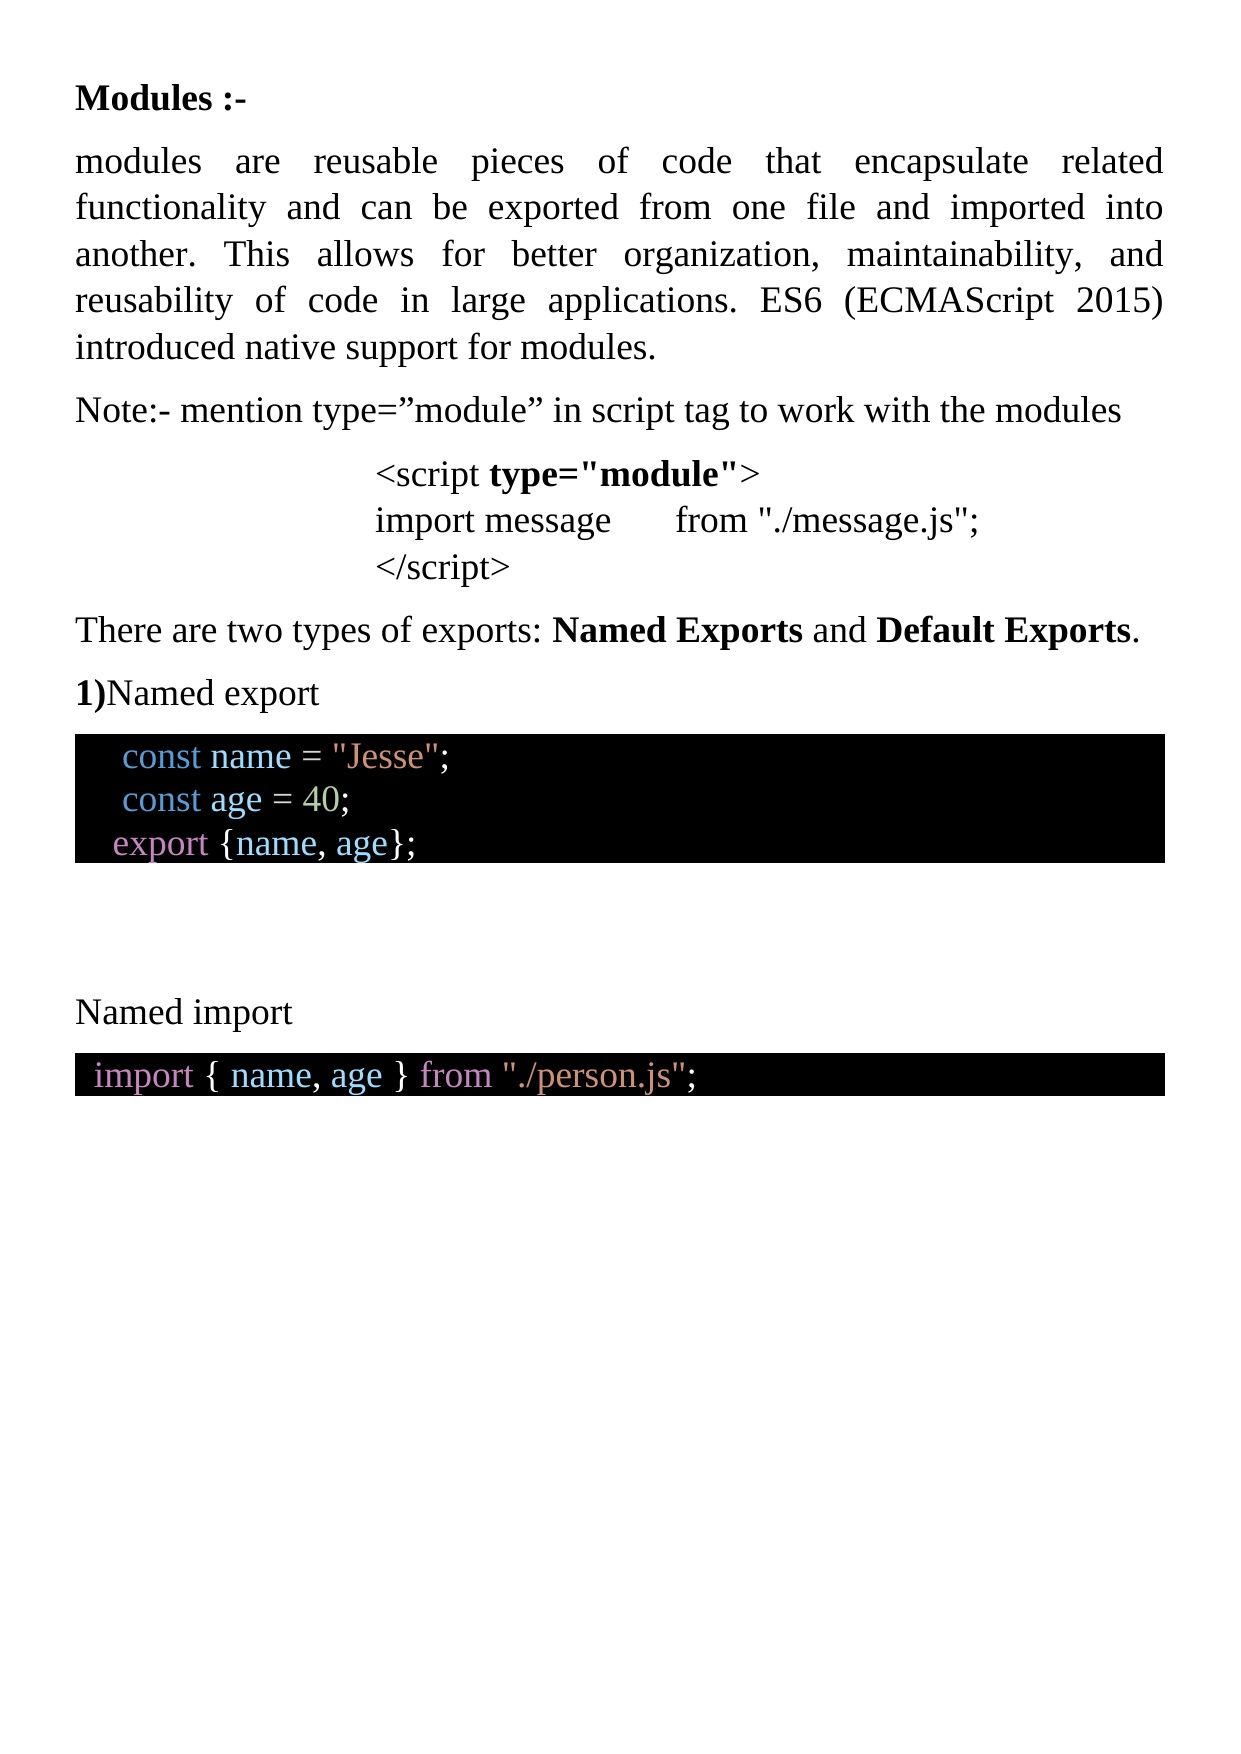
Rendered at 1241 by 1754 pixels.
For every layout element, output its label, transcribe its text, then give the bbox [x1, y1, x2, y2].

text Named import [75, 989, 1165, 1033]
text Note:- mention type=”module” in script tag to work with the modules [75, 388, 1165, 431]
text const name = "Jesse"; [75, 734, 1165, 777]
text export {name, age}; [75, 820, 1165, 863]
text import { name, age } from "./person.js"; [75, 1053, 1165, 1096]
text Modules :- [75, 75, 1165, 118]
text const age = 40; [75, 777, 1165, 820]
text There are two types of exports: Named Exports and Default Exports. [75, 607, 1165, 650]
text modules are reusable pieces of code that encapsulate related functionality and can be exported from one file and imported into another. This allows for better organization, maintainability, and reusability of code in large applications. ES6 (ECMAScript 2015) introduced native support for modules. [75, 138, 1165, 368]
text <script type="module"> import message from "./message.js"; </script> [375, 451, 1165, 587]
text 1)Named export [75, 671, 1165, 714]
